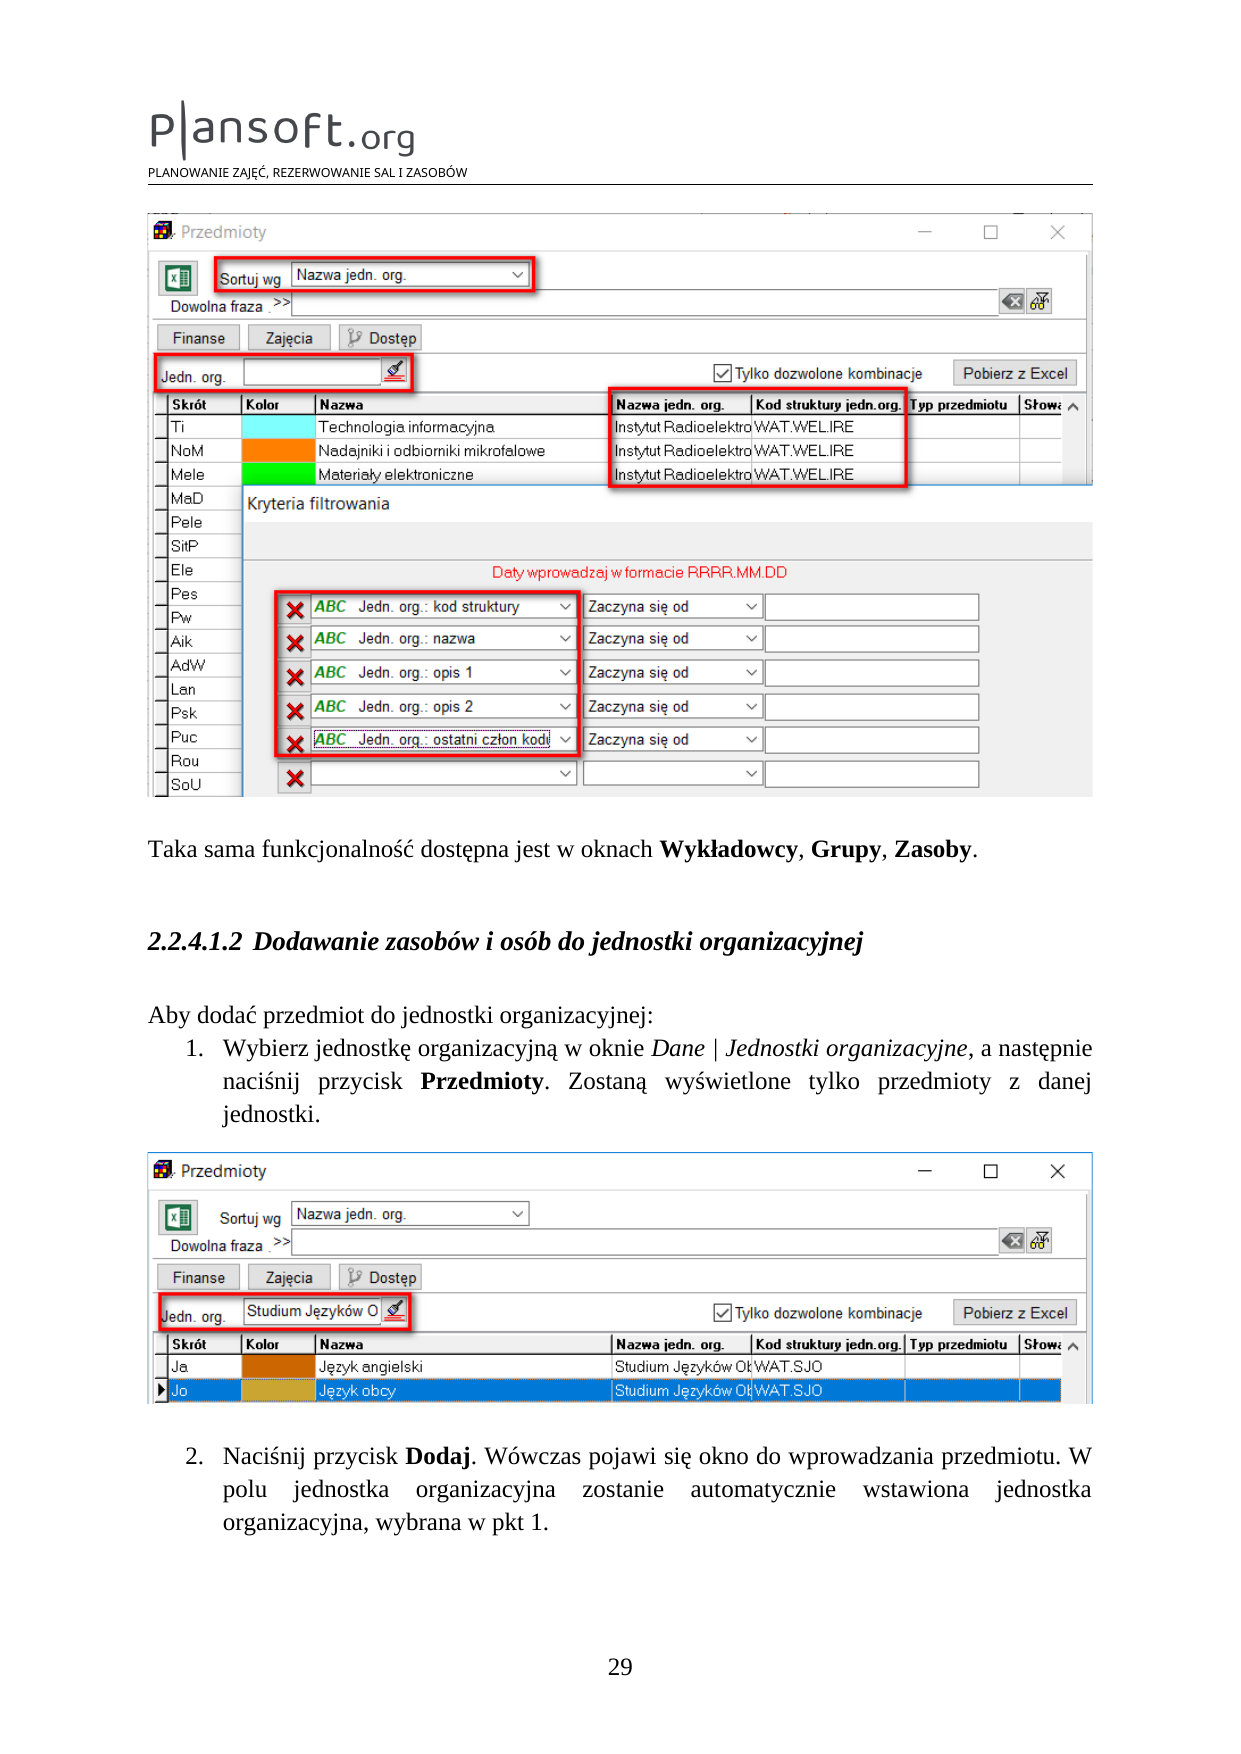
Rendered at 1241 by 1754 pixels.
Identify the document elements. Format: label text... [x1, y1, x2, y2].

picture [147, 73, 418, 165]
picture [147, 213, 1093, 797]
list Wybierz jednostkę organizacyjną w oknie Dane | Jednostki organizacyjne, a następnie naciśnij przycisk Przedmioty. Zostaną wyświetlone tylko przedmioty z danej jednostki. [185, 1033, 1093, 1128]
subtitle Dodawanie zasobów i osób do jednostki organizacyjnej [148, 925, 1093, 956]
text Aby dodać przedmiot do jednostki organizacyjnej: [148, 1000, 1093, 1029]
text Taka sama funkcjonalność dostępna jest w oknach Wykładowcy, Grupy, Zasoby. [148, 834, 1093, 863]
picture [147, 1152, 1093, 1404]
list Naciśnij przycisk Dodaj. Wówczas pojawi się okno do wprowadzania przedmiotu. W polu jednostka organizacyjna zostanie automatycznie wstawiona jednostka organizacyjna, wybrana w pkt 1. [185, 1441, 1093, 1536]
